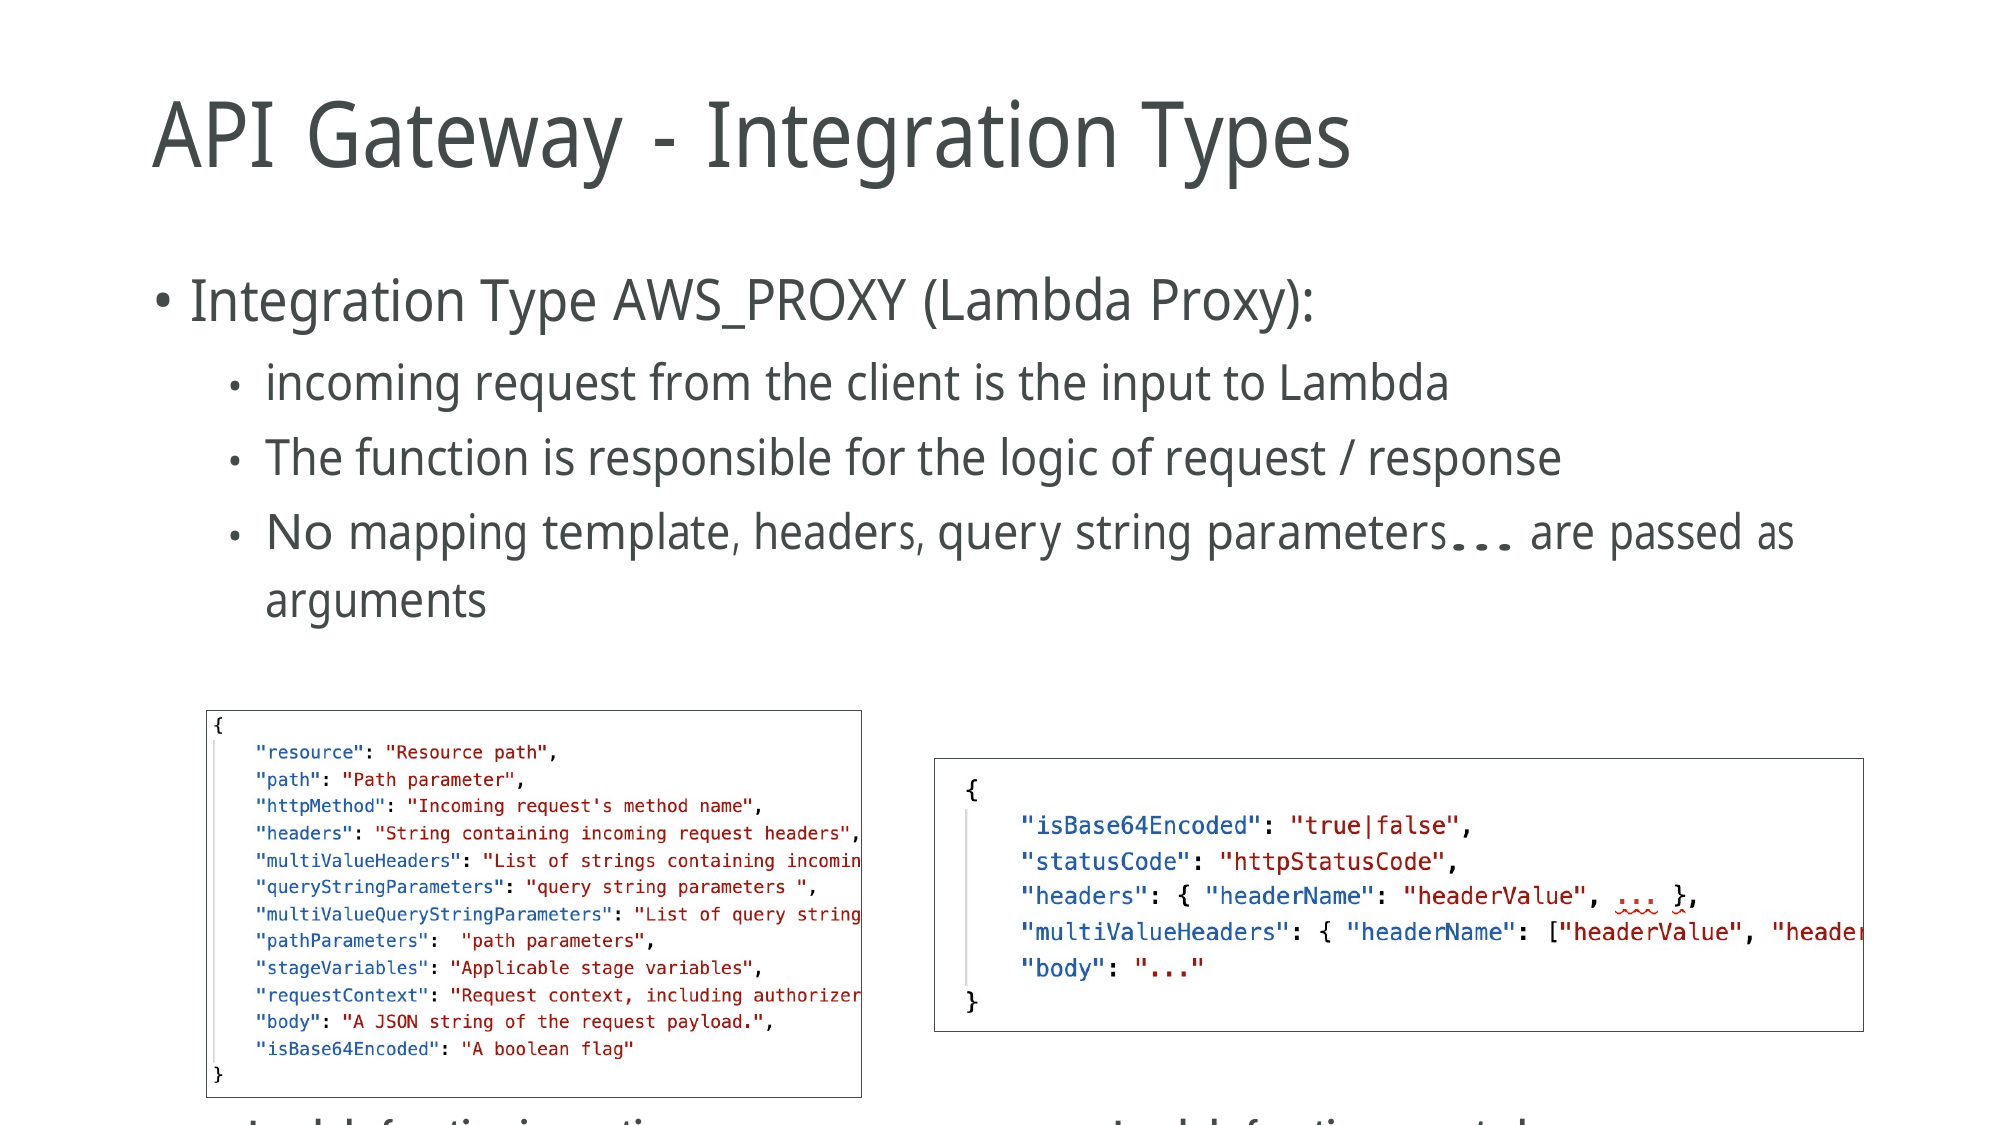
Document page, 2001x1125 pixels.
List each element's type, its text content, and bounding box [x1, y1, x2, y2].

list incoming request from the client is the input to Lambda [227, 346, 1994, 414]
picture [965, 779, 1863, 1013]
list No mapping template, headers, query string parameters… are passed as arguments [227, 497, 1994, 633]
subtitle API Gateway - Integration Types [152, 69, 1994, 194]
list Integration Type AWS_PROXY (Lambda Proxy): [152, 259, 1994, 339]
list The function is responsible for the logic of request / response [227, 422, 1994, 490]
picture [213, 717, 861, 1083]
